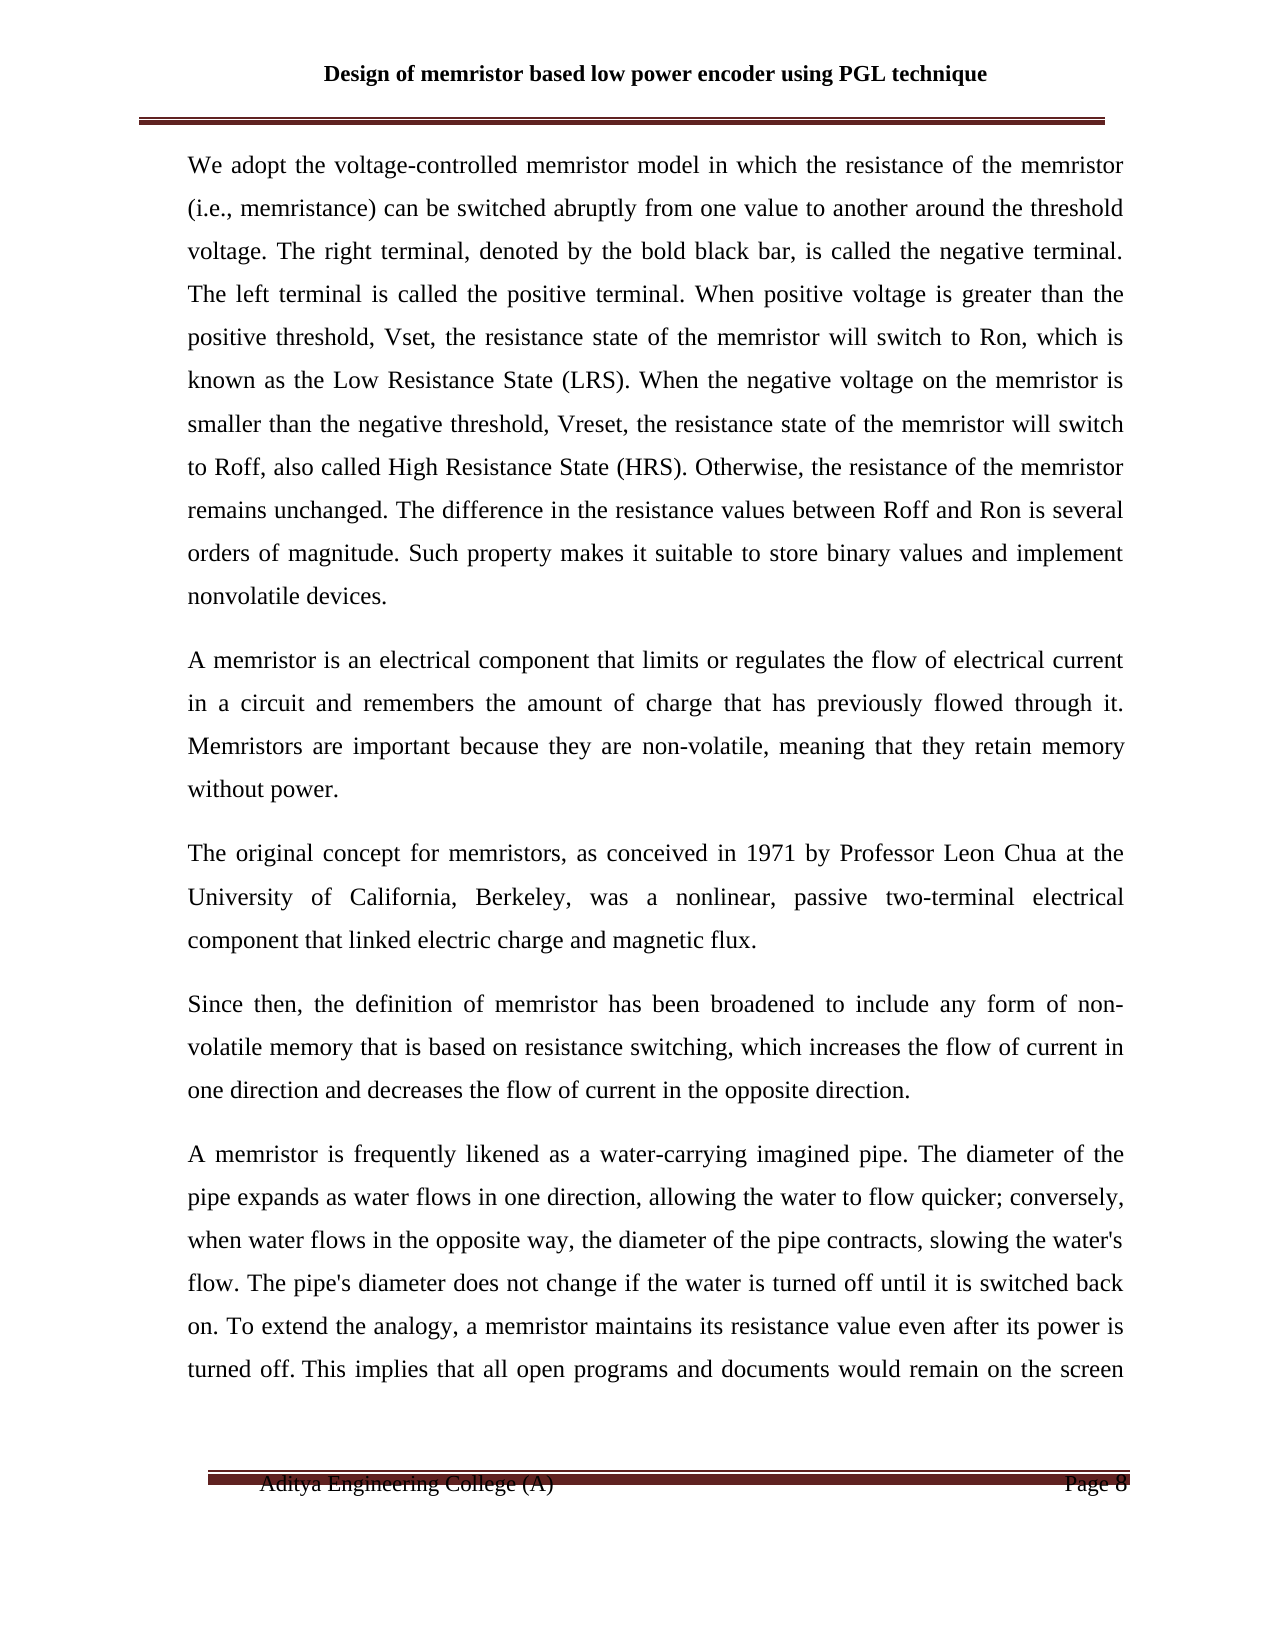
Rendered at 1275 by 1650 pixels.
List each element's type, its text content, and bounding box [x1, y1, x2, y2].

text Since then, the definition of memristor has been broadened to include any form of non-volatile memory that is based on resistance switching, which increases the flow of current in one direction and decreases the flow of current in the opposite direction. [187, 989, 1125, 1104]
text We adopt the voltage-controlled memristor model in which the resistance of the memristor (i.e., memristance) can be switched abruptly from one value to another around the threshold voltage. The right terminal, denoted by the bold black bar, is called the negative terminal. The left terminal is called the positive terminal. When positive voltage is greater than the positive threshold, Vset, the resistance state of the memristor will switch to Ron, which is known as the Low Resistance State (LRS). When the negative voltage on the memristor is smaller than the negative threshold, Vreset, the resistance state of the memristor will switch to Roff, also called High Resistance State (HRS). Otherwise, the resistance of the memristor remains unchanged. The difference in the resistance values between Roff and Ron is several orders of magnitude. Such property makes it suitable to store binary values and implement nonvolatile devices. [187, 150, 1125, 610]
text The original concept for memristors, as conceived in 1971 by Professor Leon Chua at the University of California, Berkeley, was a nonlinear, passive two-terminal electrical component that linked electric charge and magnetic flux. [187, 838, 1125, 953]
text A memristor is an electrical component that limits or regulates the flow of electrical current in a circuit and remembers the amount of charge that has previously flowed through it. Memristors are important because they are non-volatile, meaning that they retain memory without power. [187, 645, 1125, 803]
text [187, 1139, 1125, 1383]
